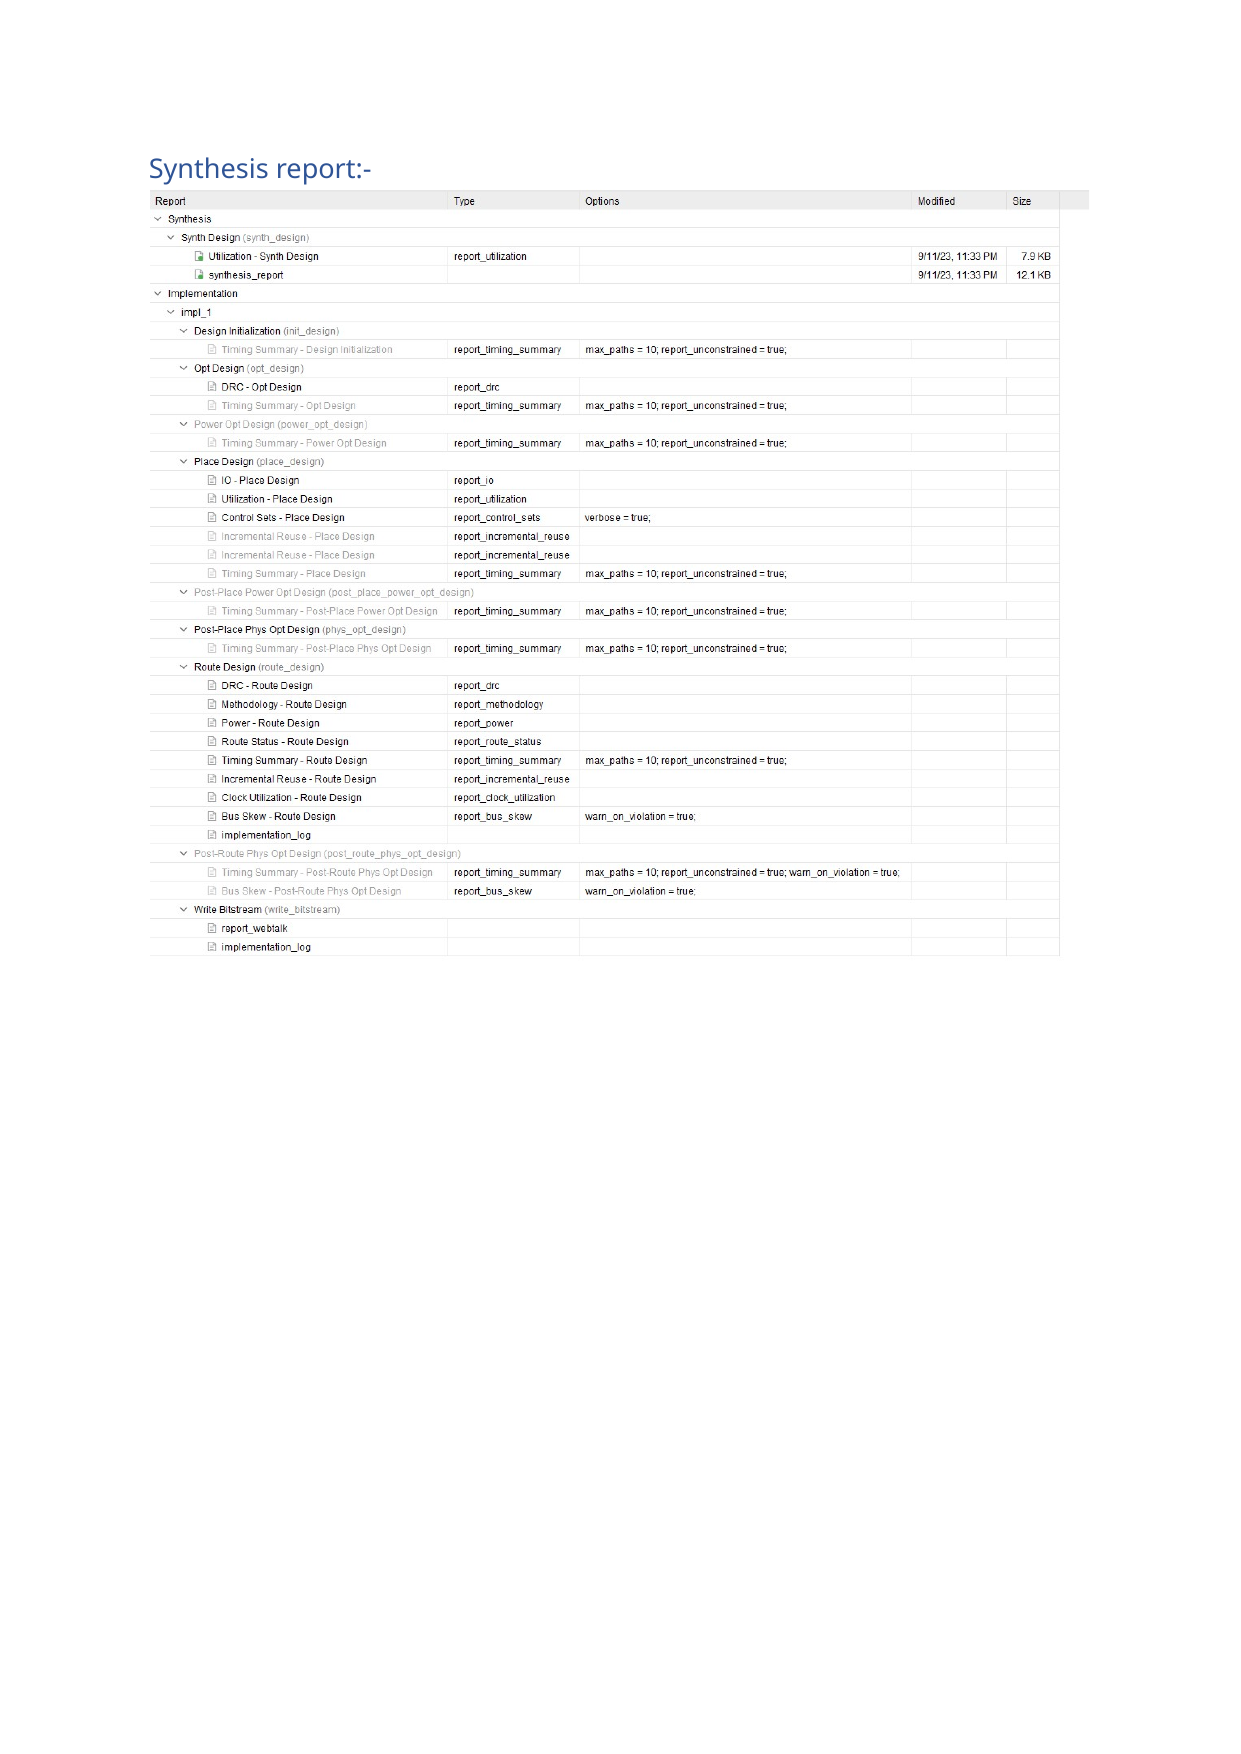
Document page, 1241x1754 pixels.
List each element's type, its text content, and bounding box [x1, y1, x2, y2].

subtitle Synthesis report:- [148, 150, 431, 187]
picture [150, 189, 1090, 968]
